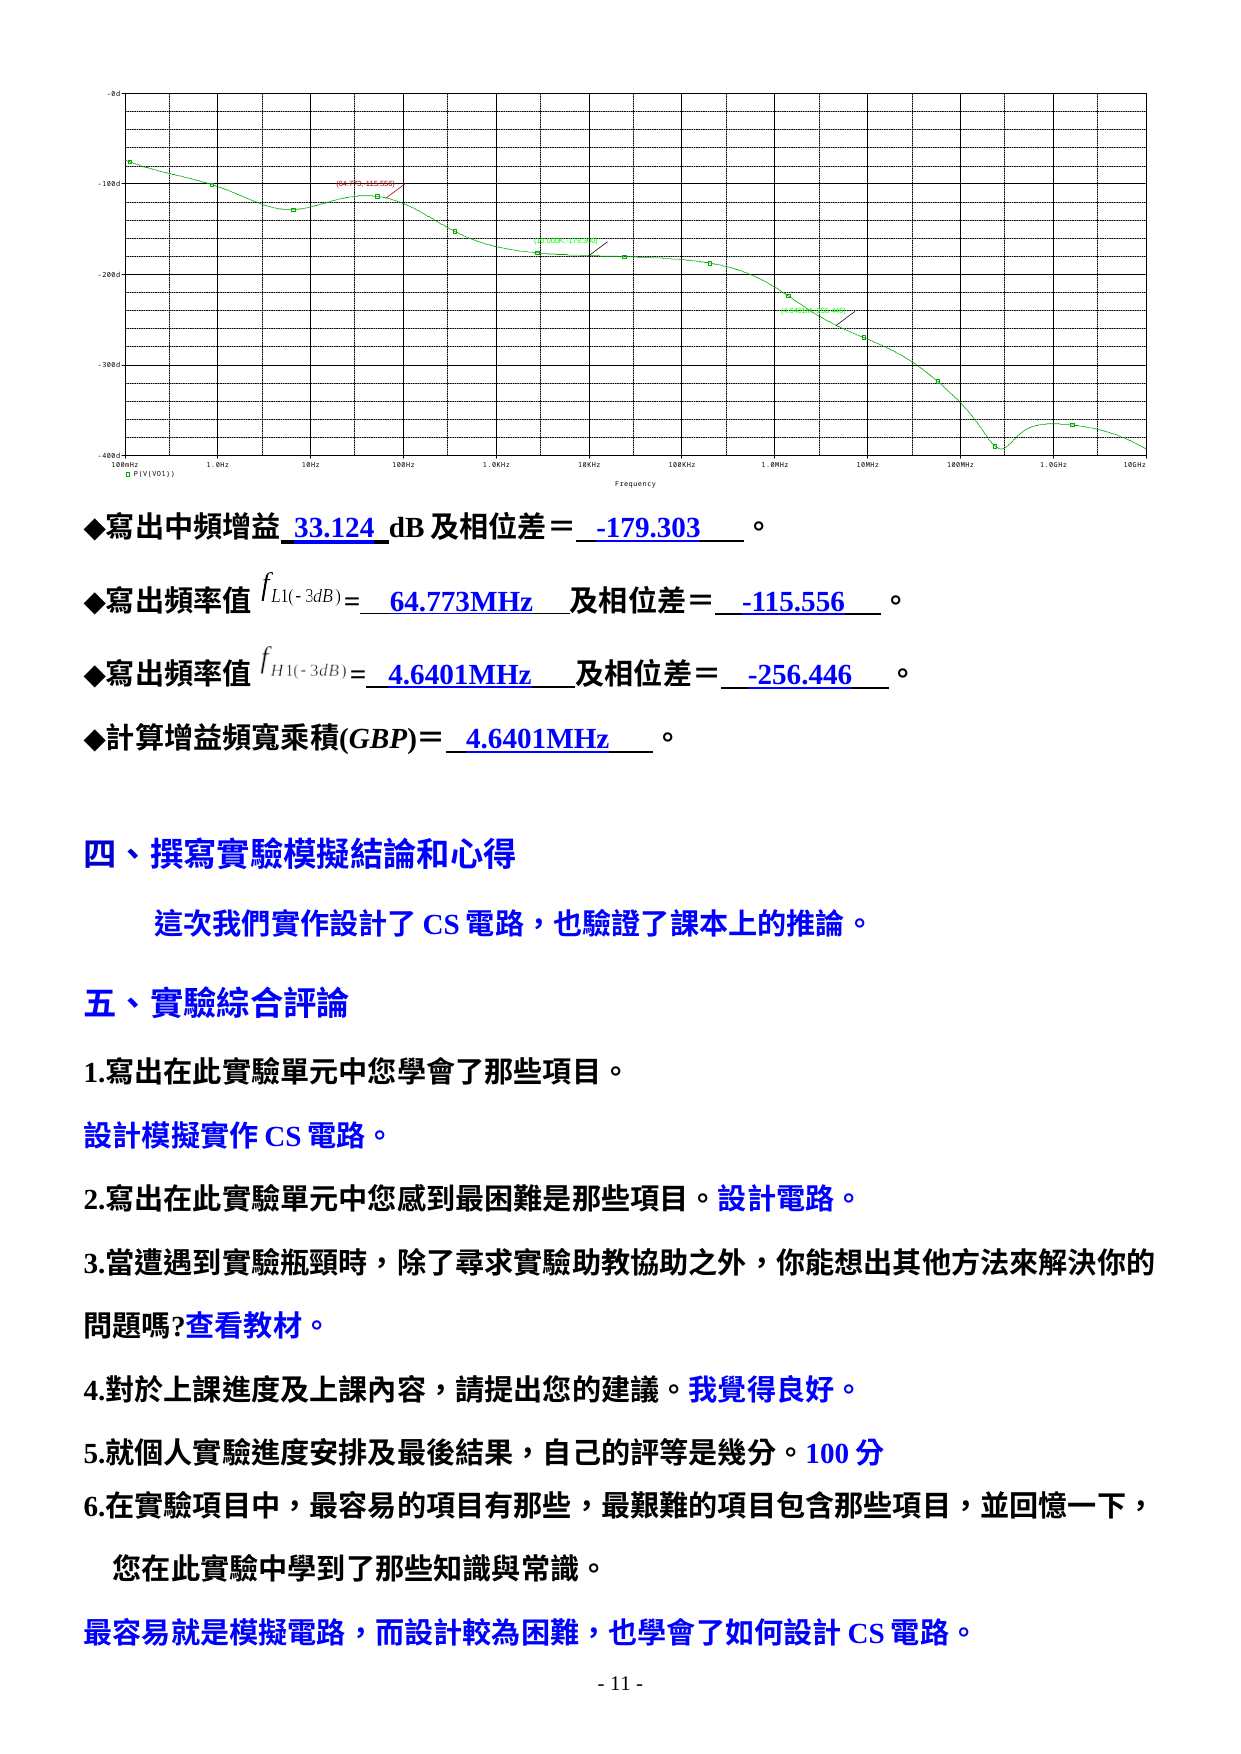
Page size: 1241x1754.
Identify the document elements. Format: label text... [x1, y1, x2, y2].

text 6.在實驗項目中，最容易的項目有那些，最艱難的項目包含那些項目，並回憶一下，您在此實驗中學到了那些知識與常識。 [83, 1482, 1157, 1588]
text 這次我們實作設計了CS電路，也驗證了課本上的推論。 [83, 901, 1157, 943]
text 5.就個人實驗進度安排及最後結果，自己的評等是幾分。100分 [83, 1430, 1157, 1472]
text ◆寫出中頻增益 33.124 dB及相位差＝ -179.303 。 [83, 503, 1157, 546]
text 3.當遭遇到實驗瓶頸時，除了尋求實驗助教協助之外，你能想出其他方法來解決你的問題嗎?查看教材。 [83, 1239, 1157, 1345]
text 設計模擬實作CS電路。 [83, 1112, 1157, 1155]
text 最容易就是模擬電路，而設計較為困難，也學會了如何設計CS電路。 [83, 1609, 1157, 1652]
text 4.對於上課進度及上課內容，請提出您的建議。我覺得良好。 [83, 1366, 1157, 1408]
text 五、實驗綜合評論 [83, 976, 1157, 1025]
text ◆寫出頻率值= 64.773MHz 及相位差＝ -115.556 。 [83, 567, 1157, 619]
text ◆計算增益頻寬乘積(GBP)＝ 4.6401MHz 。 [83, 714, 1157, 757]
text 四、撰寫實驗模擬結論和心得 [83, 828, 1157, 876]
text ◆寫出頻率值= 4.6401MHz 及相位差＝ -256.446 。 [83, 641, 1157, 693]
text 2.寫出在此實驗單元中您感到最困難是那些項目。設計電路。 [83, 1176, 1157, 1218]
text 1.寫出在此實驗單元中您學會了那些項目。 [83, 1049, 1157, 1091]
